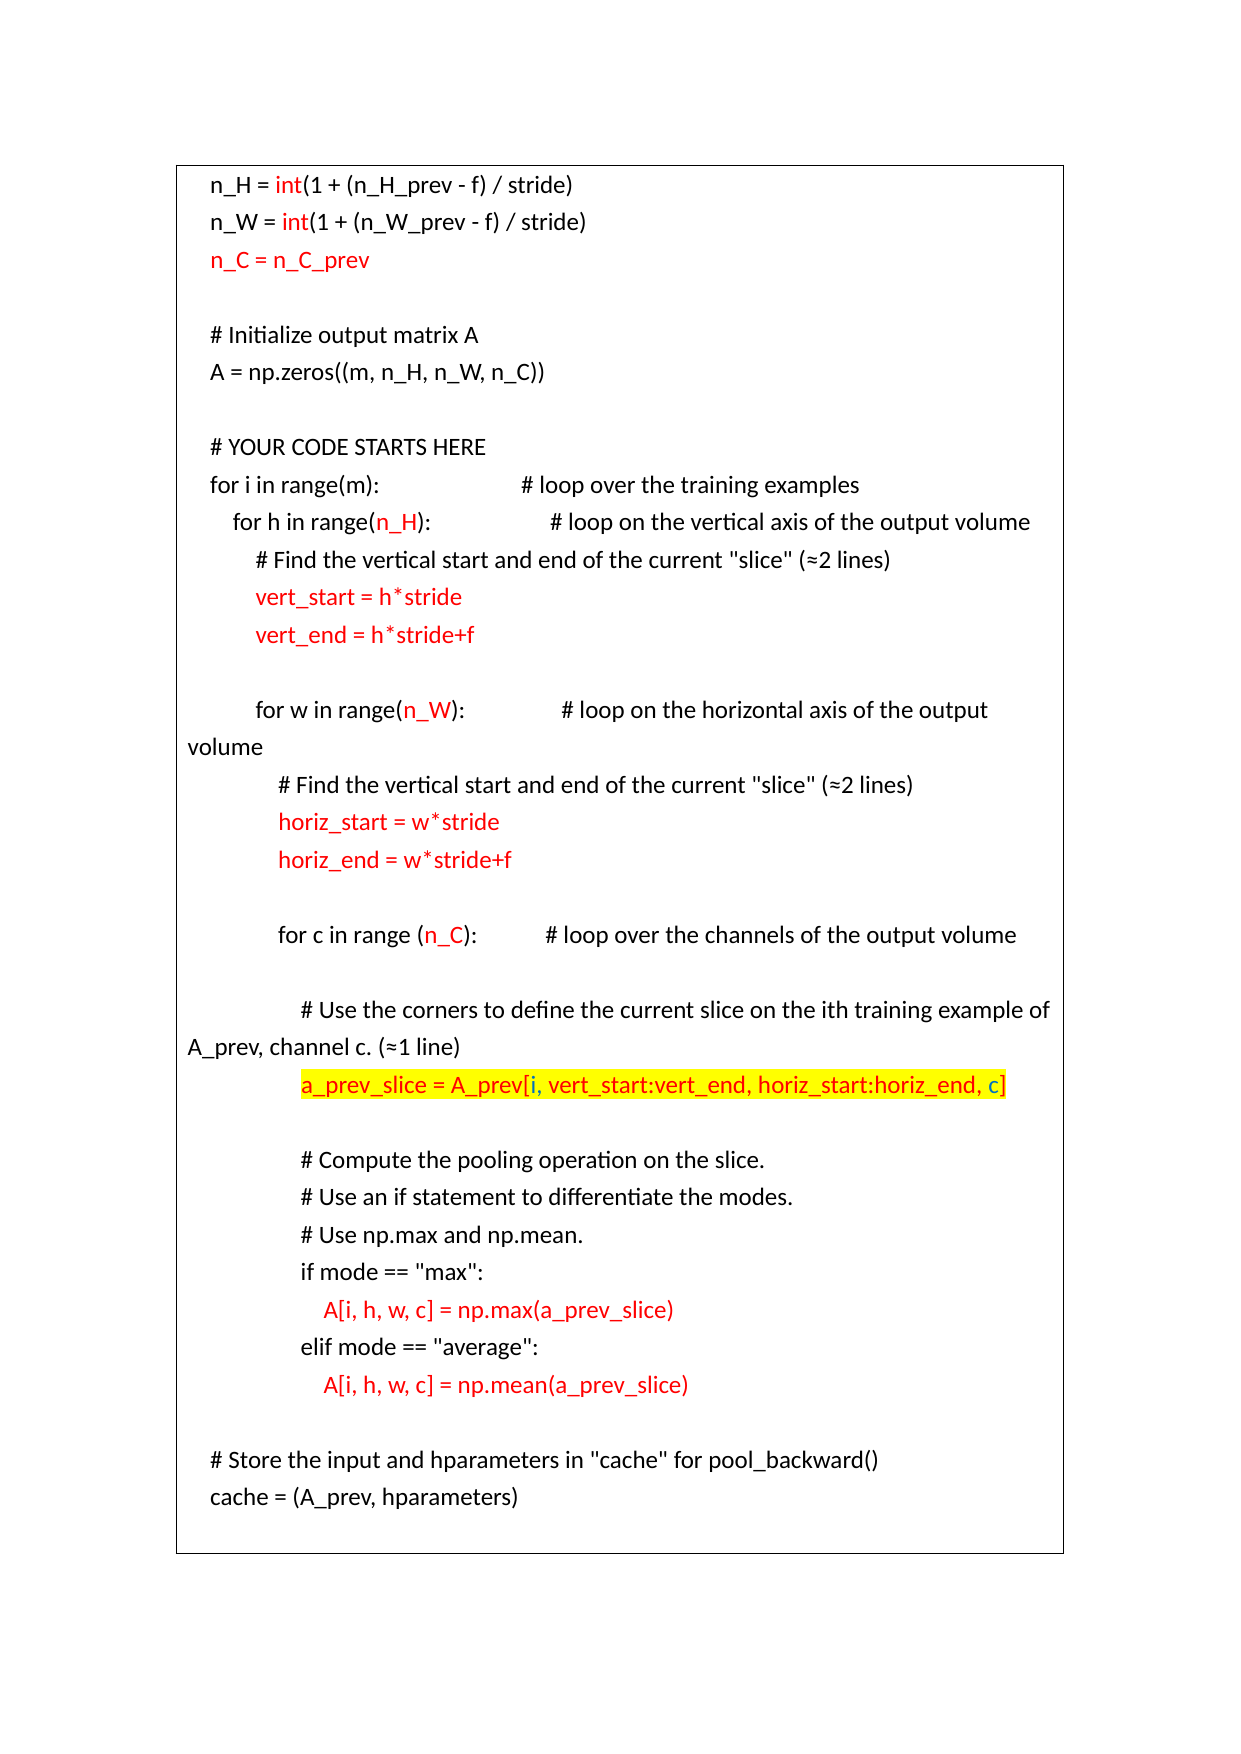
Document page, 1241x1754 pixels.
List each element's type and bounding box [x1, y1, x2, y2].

table_header [177, 166, 1063, 1553]
